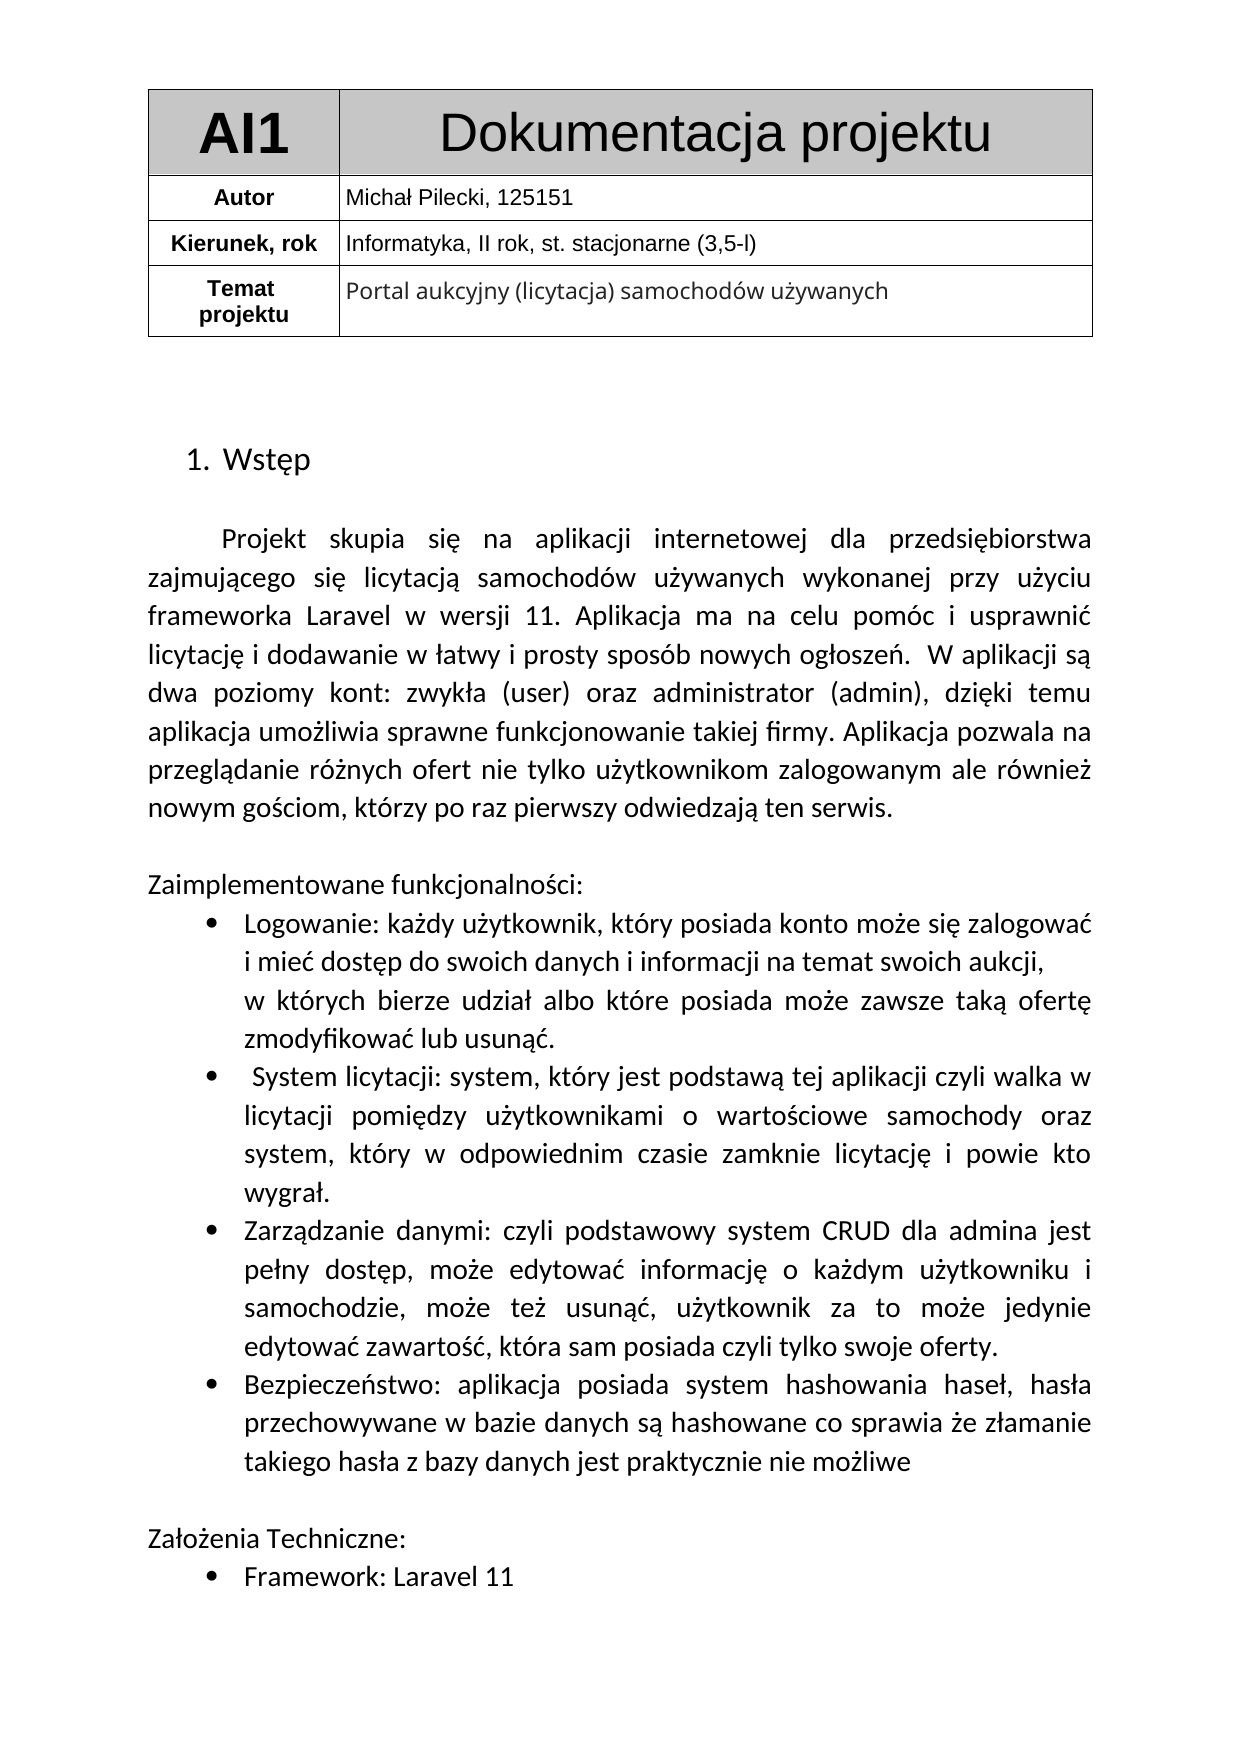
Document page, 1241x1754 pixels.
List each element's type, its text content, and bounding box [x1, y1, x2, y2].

table_cell Informatyka, II rok, st. stacjonarne (3,5-l) [340, 221, 1092, 265]
list Logowanie: każdy użytkownik, który posiada konto może się zalogować i mieć dostęp do swoich danych i informacji na temat swoich aukcji, [207, 905, 1093, 979]
list Projekt skupia się na aplikacji internetowej dla przedsiębiorstwa zajmującego się licytacją samochodów używanych wykonanej przy użyciu frameworka Laravel w wersji 11. Aplikacja ma na celu pomóc i usprawnić licytację i dodawanie w łatwy i prosty sposób nowych ogłoszeń. W aplikacji są dwa poziomy kont: zwykła (user) oraz administrator (admin), dzięki temu aplikacja umożliwia sprawne funkcjonowanie takiej firmy. Aplikacja pozwala na przeglądanie różnych ofert nie tylko użytkownikom zalogowanym ale również nowym gościom, którzy po raz pierwszy odwiedzają ten serwis. [148, 520, 1093, 825]
table_cell Michał Pilecki, 125151 [340, 176, 1092, 219]
table_cell Autor [149, 176, 339, 219]
list Założenia Techniczne: [148, 1520, 1093, 1555]
table_cell Portal aukcyjny (licytacja) samochodów używanych [340, 266, 1092, 336]
list Bezpieczeństwo: aplikacja posiada system hashowania haseł, hasła przechowywane w bazie danych są hashowane co sprawia że złamanie takiego hasła z bazy danych jest praktycznie nie możliwe [207, 1366, 1093, 1478]
list w których bierze udział albo które posiada może zawsze taką ofertę zmodyfikować lub usunąć. [244, 982, 1093, 1056]
table_header Dokumentacja projektu [340, 90, 1092, 174]
list Zarządzanie danymi: czyli podstawowy system CRUD dla admina jest pełny dostęp, może edytować informację o każdym użytkowniku i samochodzie, może też usunąć, użytkownik za to może jedynie edytować zawartość, która sam posiada czyli tylko swoje oferty. [207, 1212, 1093, 1363]
table_header AI1 [149, 90, 339, 174]
table_cell Temat projektu [149, 266, 339, 336]
table_cell Kierunek, rok [149, 221, 339, 265]
list System licytacji: system, który jest podstawą tej aplikacji czyli walka w licytacji pomiędzy użytkownikami o wartościowe samochody oraz system, który w odpowiednim czasie zamknie licytację i powie kto wygrał. [207, 1058, 1093, 1209]
list Framework: Laravel 11 [207, 1558, 1093, 1594]
list Wstęp [185, 438, 1093, 479]
list Zaimplementowane funkcjonalności: [148, 866, 1093, 902]
